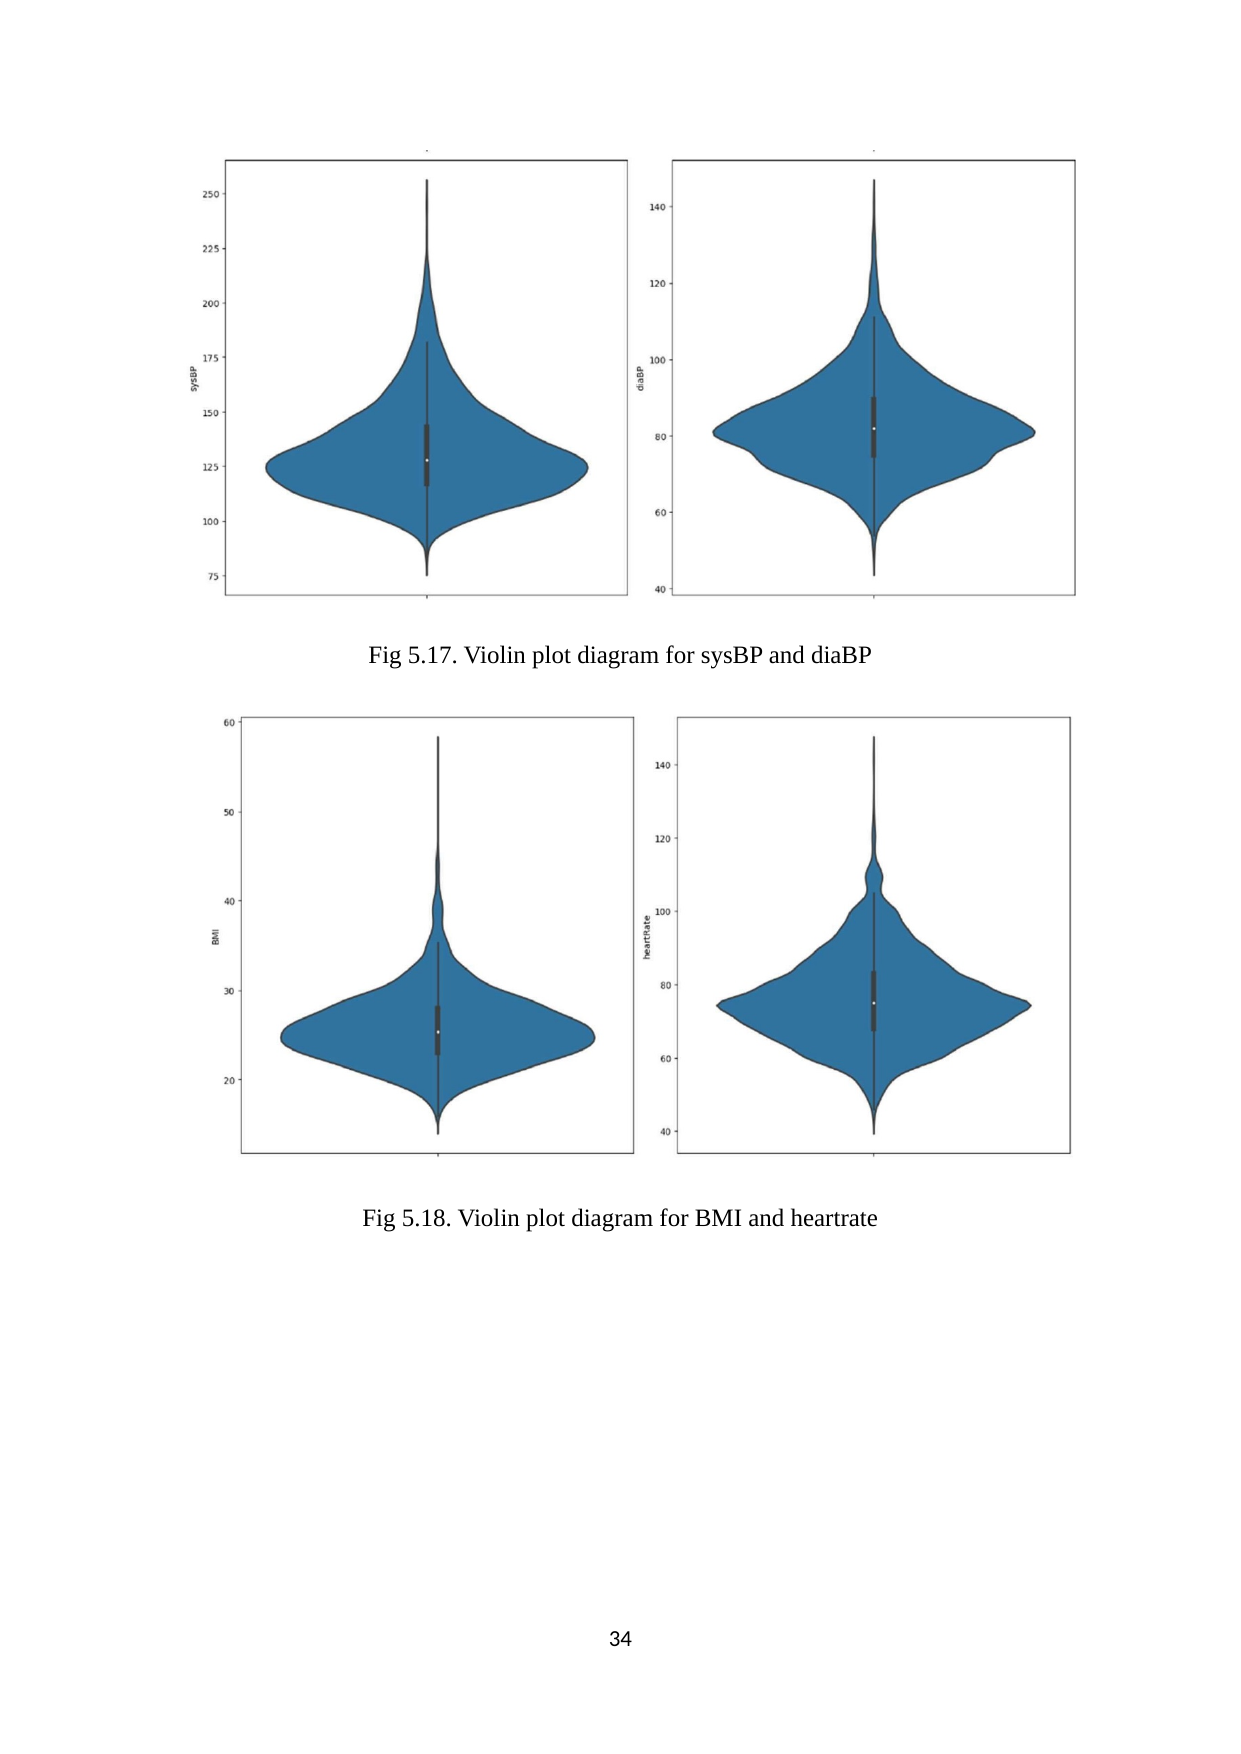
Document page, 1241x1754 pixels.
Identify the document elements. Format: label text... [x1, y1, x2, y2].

text Fig 5.17. Violin plot diagram for sysBP and diaBP [150, 640, 1090, 669]
picture [150, 150, 1093, 602]
text Fig 5.18. Violin plot diagram for BMI and heartrate [150, 1203, 1090, 1231]
picture [156, 708, 1085, 1164]
